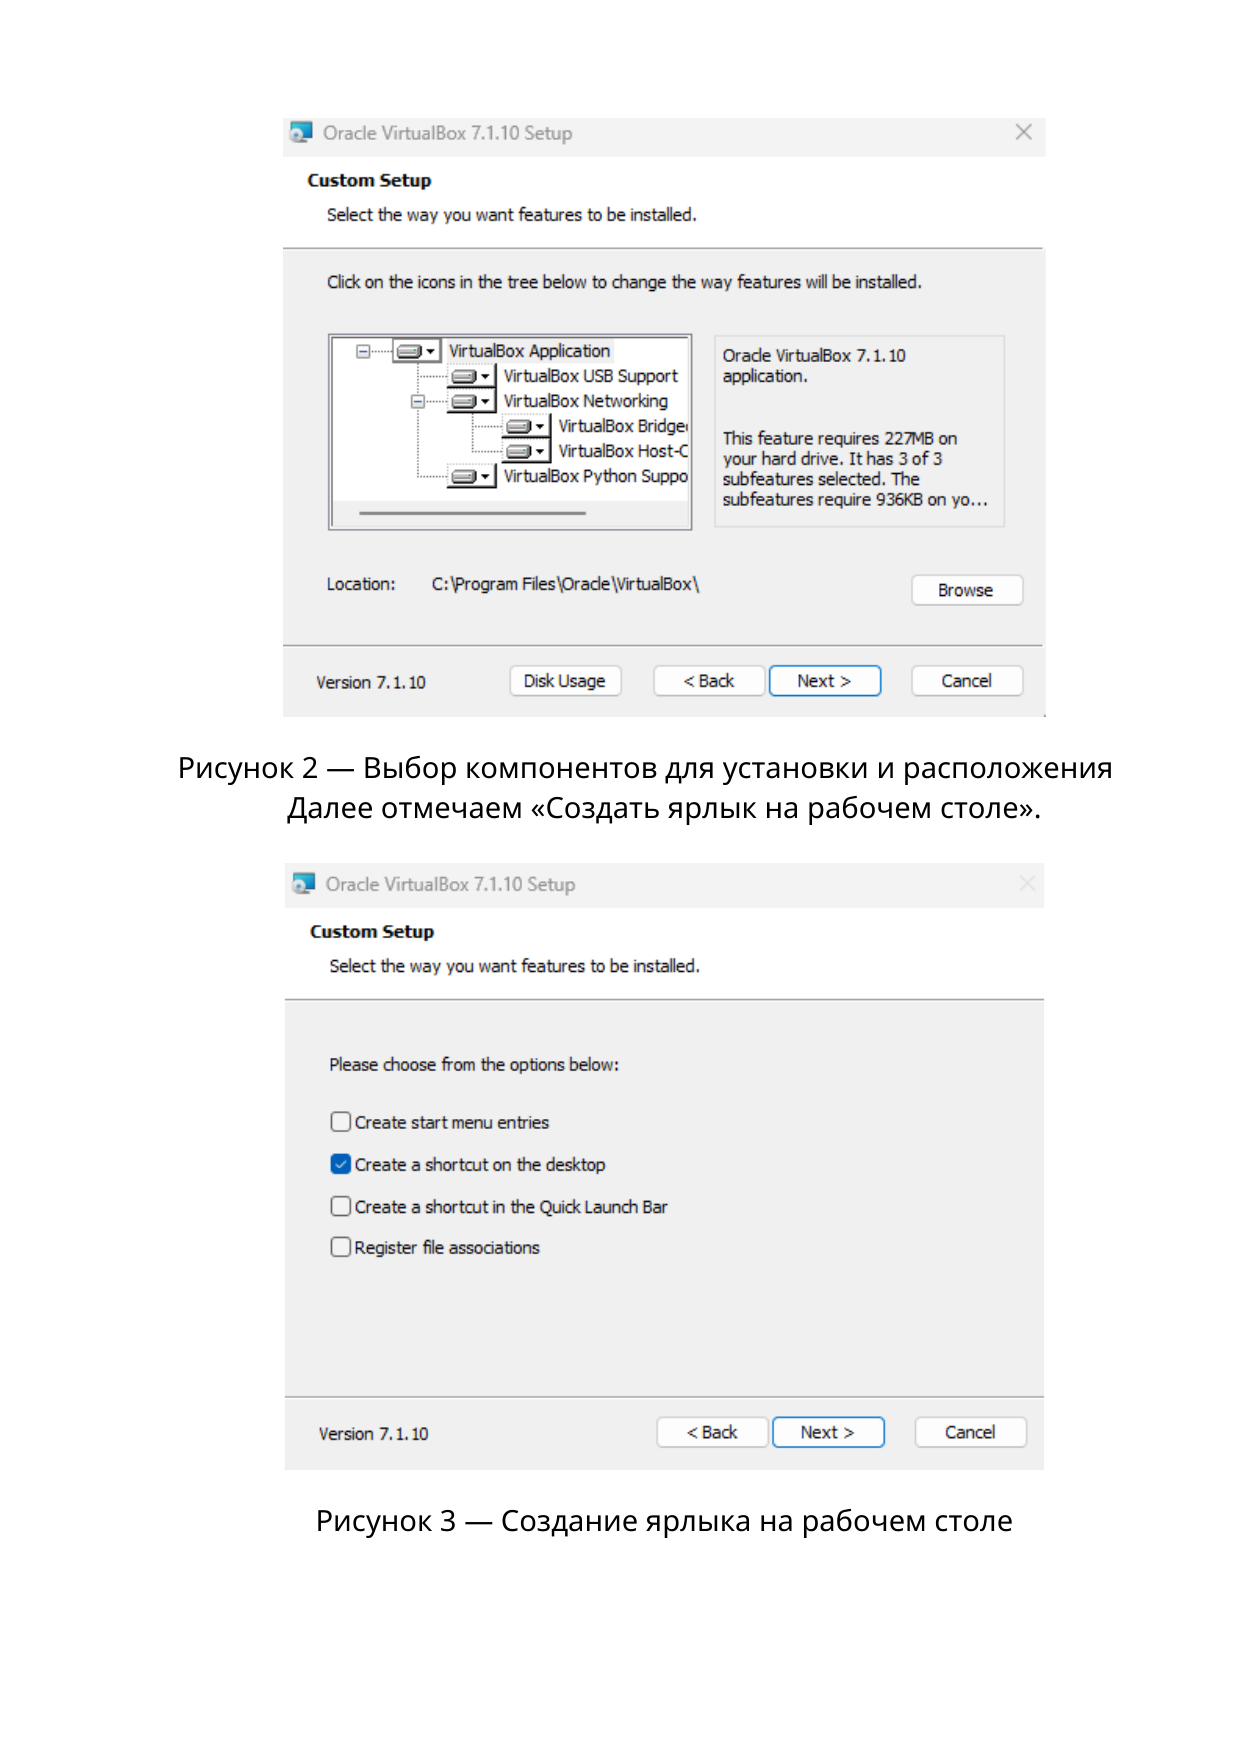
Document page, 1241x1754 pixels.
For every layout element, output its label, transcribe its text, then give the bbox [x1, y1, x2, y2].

picture [283, 118, 1046, 717]
picture [284, 863, 1045, 1470]
text Рисунок 3 — Создание ярлыка на рабочем столе [177, 1500, 1152, 1540]
text Далее отмечаем «Создать ярлык на рабочем столе». [177, 787, 1152, 827]
text Рисунок 2 — Выбор компонентов для установки и расположения [177, 747, 1152, 787]
